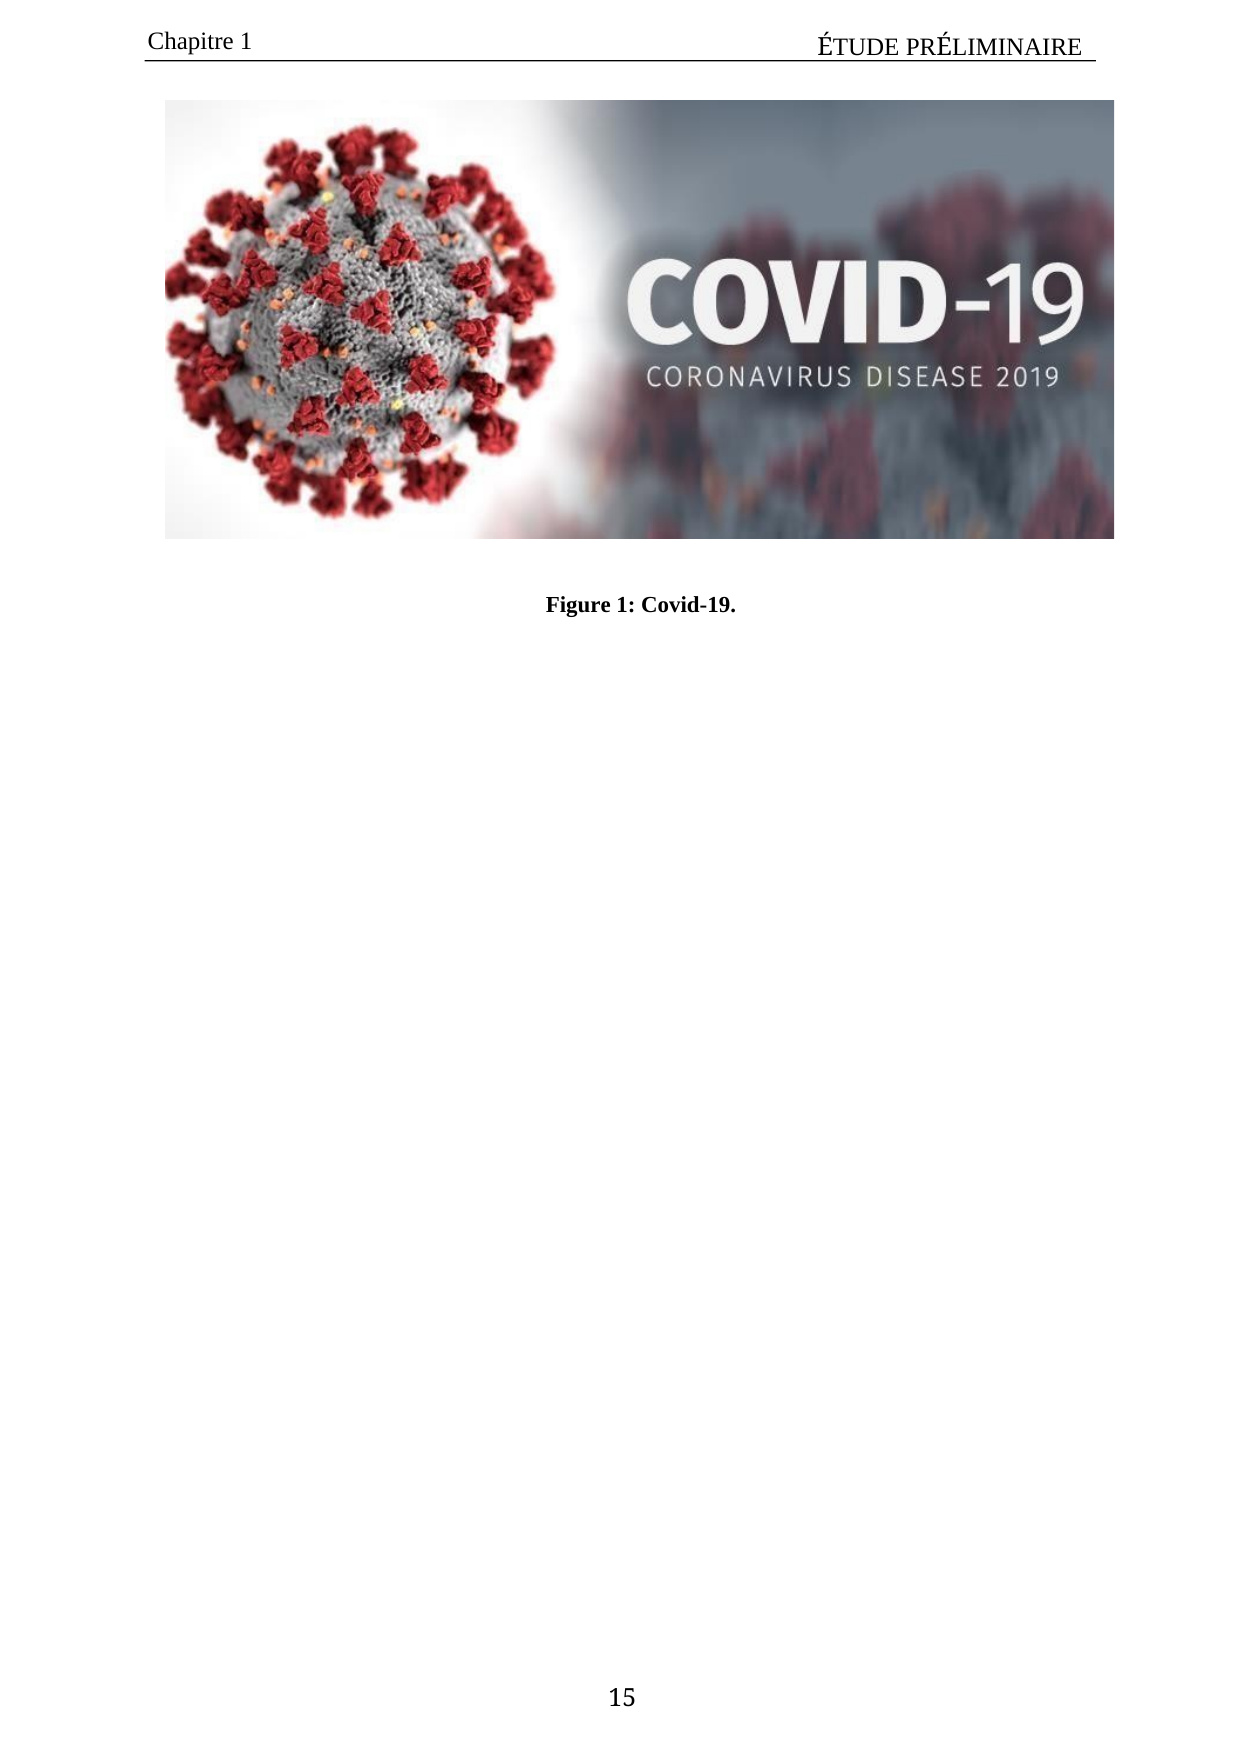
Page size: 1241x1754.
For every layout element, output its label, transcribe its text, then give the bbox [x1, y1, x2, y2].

text Figure 1: Covid-19. [195, 591, 1086, 617]
picture [165, 100, 1115, 539]
